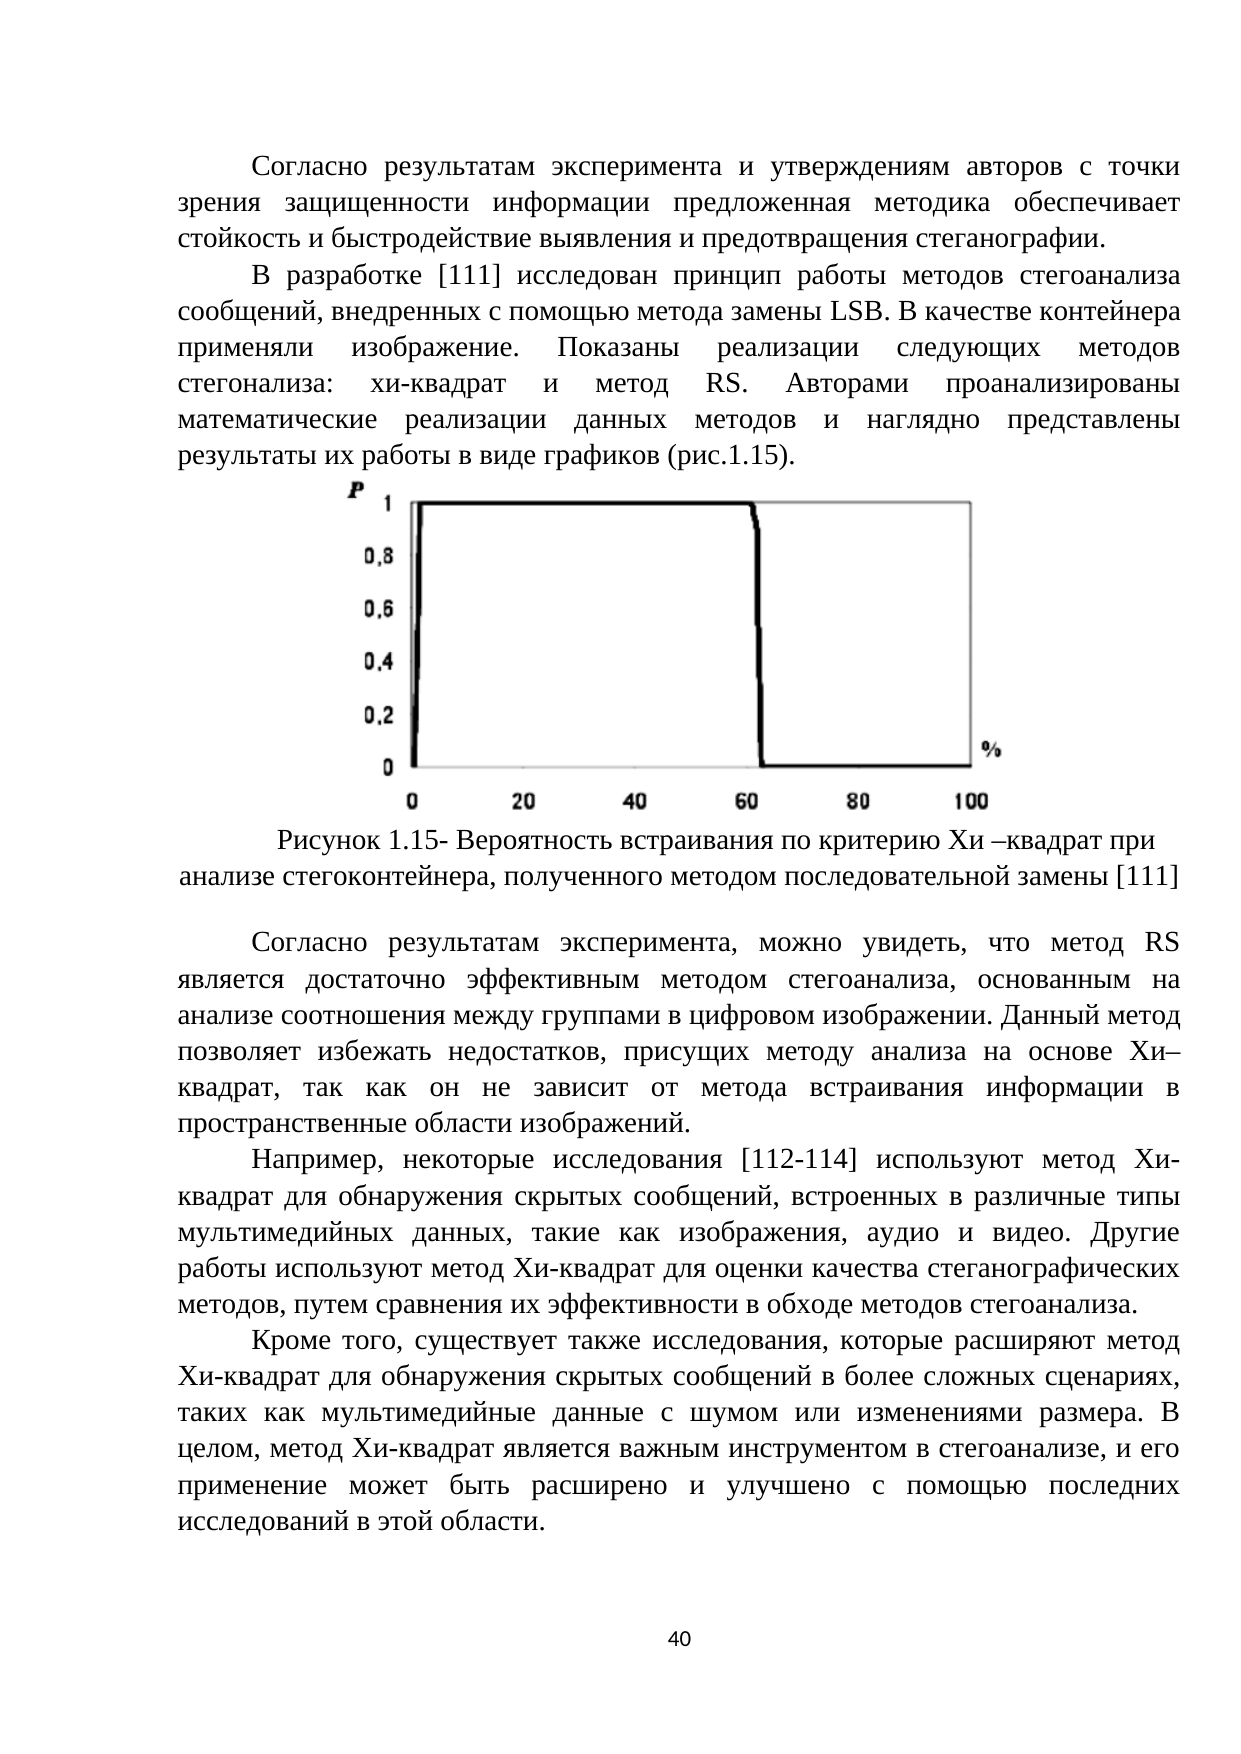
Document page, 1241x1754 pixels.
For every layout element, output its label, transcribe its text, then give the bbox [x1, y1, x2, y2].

text Рисунок 1.15- Вероятность встраивания по критерию Хи –квадрат при анализе стегоконтейнера, полученного методом последовательной замены [111] [177, 822, 1181, 892]
text В разработке [111] исследован принцип работы методов стегоанализа сообщений, внедренных с помощью метода замены LSB. В качестве контейнера применяли изображение. Показаны реализации следующих методов стегонализа: хи-квадрат и метод RS. Авторами проанализированы математические реализации данных методов и наглядно представлены результаты их работы в виде графиков (рис.1.15). [177, 257, 1181, 471]
text Кроме того, существует также исследования, которые расширяют метод Хи-квадрат для обнаружения скрытых сообщений в более сложных сценариях, таких как мультимедийные данные с шумом или изменениями размера. В целом, метод Хи-квадрат является важным инструментом в стегоанализе, и его применение может быть расширено и улучшено с помощью последних исследований в этой области. [177, 1322, 1181, 1536]
text Например, некоторые исследования [112-114] используют метод Хи-квадрат для обнаружения скрытых сообщений, встроенных в различные типы мультимедийных данных, такие как изображения, аудио и видео. Другие работы используют метод Хи-квадрат для оценки качества стеганографических методов, путем сравнения их эффективности в обходе методов стегоанализа. [177, 1141, 1181, 1319]
text Согласно результатам эксперимента, можно увидеть, что метод RS является достаточно эффективным методом стегоанализа, основанным на анализе соотношения между группами в цифровом изображении. Данный метод позволяет избежать недостатков, присущих методу анализа на основе Хи–квадрат, так как он не зависит от метода встраивания информации в пространственные области изображений. [177, 924, 1181, 1139]
text Согласно результатам эксперимента и утверждениям авторов с точки зрения защищенности информации предложенная методика обеспечивает стойкость и быстродействие выявления и предотвращения стеганографии. [177, 148, 1181, 254]
picture [310, 473, 1048, 820]
